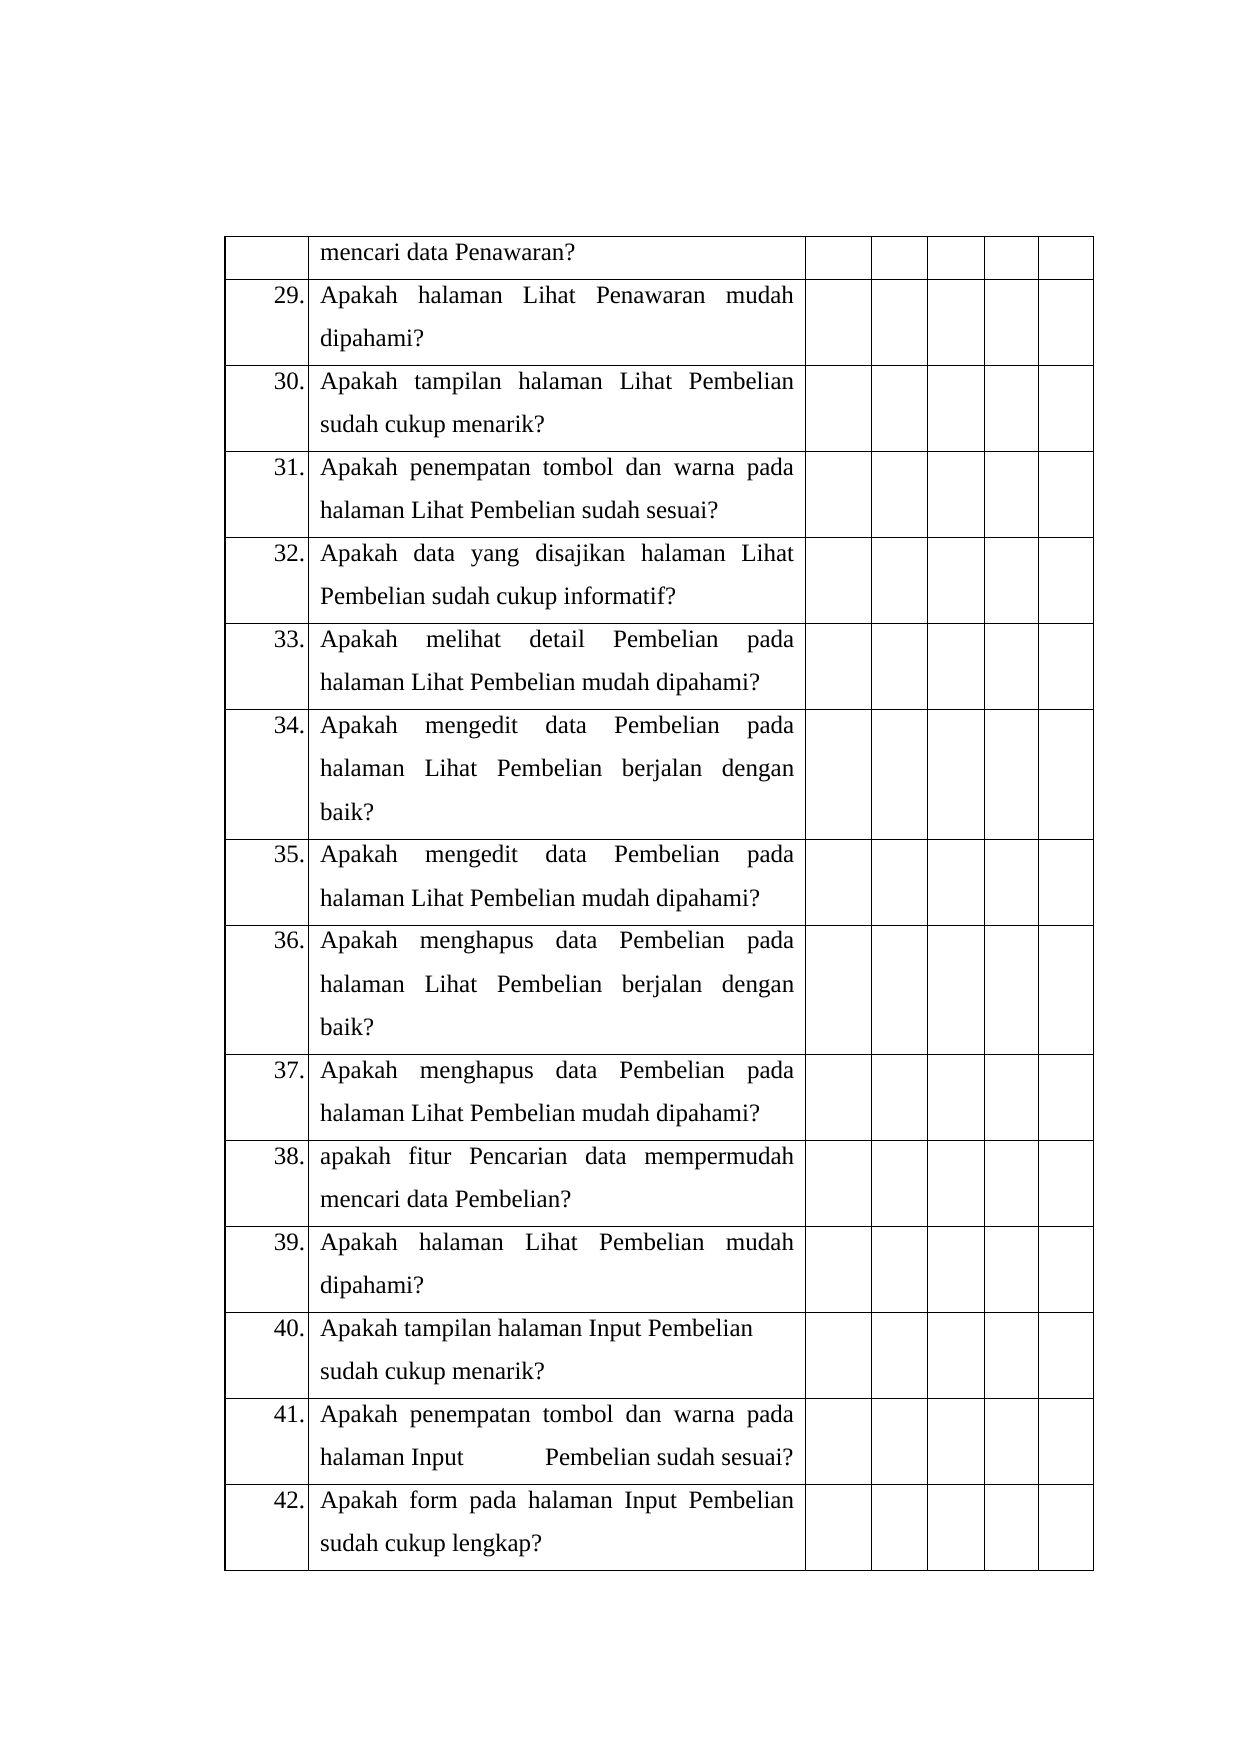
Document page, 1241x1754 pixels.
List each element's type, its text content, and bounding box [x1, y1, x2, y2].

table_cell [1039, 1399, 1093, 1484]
table_cell [872, 366, 927, 451]
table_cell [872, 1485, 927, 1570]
table_cell [928, 237, 984, 279]
table_cell [1039, 1141, 1093, 1226]
table_cell [985, 366, 1038, 451]
table_cell Apakah tampilan halaman Input Pembelian sudah cukup menarik? [309, 1313, 805, 1398]
table_cell [872, 1141, 927, 1226]
table_cell [985, 1141, 1038, 1226]
table_cell [806, 366, 871, 451]
table_cell [1039, 237, 1093, 279]
table_cell [806, 1313, 871, 1398]
table_cell [226, 366, 308, 451]
table_cell [985, 452, 1038, 537]
table_cell [985, 237, 1038, 279]
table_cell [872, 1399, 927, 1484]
table_cell [226, 926, 308, 1054]
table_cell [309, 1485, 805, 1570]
table_cell [928, 1313, 984, 1398]
table_cell [226, 1227, 308, 1312]
table_cell [226, 237, 308, 279]
table_cell apakah fitur Pencarian data mempermudah mencari data Pembelian? [309, 1141, 805, 1226]
table_cell [1039, 280, 1093, 365]
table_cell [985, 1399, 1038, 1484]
table_cell Apakah penempatan tombol dan warna pada halaman Lihat Pembelian sudah sesuai? [309, 452, 805, 537]
table_cell [806, 926, 871, 1054]
table_cell [985, 1313, 1038, 1398]
table_cell [806, 710, 871, 838]
table_cell Apakah tampilan halaman Lihat Pembelian sudah cukup menarik? [309, 366, 805, 451]
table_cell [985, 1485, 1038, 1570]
table_cell [985, 840, 1038, 924]
table_cell Apakah mengedit data Pembelian pada halaman Lihat Pembelian berjalan dengan baik? [309, 710, 805, 838]
table_cell [1039, 452, 1093, 537]
table_cell [806, 280, 871, 365]
table_cell [872, 1227, 927, 1312]
table_cell [806, 237, 871, 279]
table_cell [1039, 926, 1093, 1054]
table_cell [928, 840, 984, 924]
table_cell Apakah halaman Lihat Pembelian mudah dipahami? [309, 1227, 805, 1312]
table_cell [1039, 1313, 1093, 1398]
table_cell [985, 1227, 1038, 1312]
table_cell [226, 280, 308, 365]
table_cell [872, 624, 927, 709]
table_cell [226, 1055, 308, 1140]
table_cell [806, 1227, 871, 1312]
table_cell [1039, 624, 1093, 709]
table_cell Apakah penempatan tombol dan warna pada halaman Input Pembelian sudah sesuai? [309, 1399, 805, 1484]
table_cell [872, 1313, 927, 1398]
table_cell [806, 1055, 871, 1140]
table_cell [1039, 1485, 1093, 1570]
table_cell [928, 366, 984, 451]
table_cell [226, 452, 308, 537]
table_cell [872, 280, 927, 365]
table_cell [309, 237, 805, 279]
table_cell [872, 237, 927, 279]
table_cell Apakah halaman Lihat Penawaran mudah dipahami? [309, 280, 805, 365]
table_cell [985, 926, 1038, 1054]
table_cell [226, 1399, 308, 1484]
table_cell Apakah data yang disajikan halaman Lihat Pembelian sudah cukup informatif? [309, 538, 805, 623]
table_cell [985, 710, 1038, 838]
table_cell [226, 1313, 308, 1398]
table_cell [872, 926, 927, 1054]
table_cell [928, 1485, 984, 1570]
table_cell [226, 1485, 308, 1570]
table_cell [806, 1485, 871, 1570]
table_cell [985, 624, 1038, 709]
table_cell [806, 538, 871, 623]
table_cell [872, 452, 927, 537]
table_cell [872, 1055, 927, 1140]
table_cell Apakah melihat detail Pembelian pada halaman Lihat Pembelian mudah dipahami? [309, 624, 805, 709]
table_cell [928, 452, 984, 537]
table_cell [226, 1141, 308, 1226]
table_cell [928, 1055, 984, 1140]
table_cell [985, 538, 1038, 623]
table_cell [872, 840, 927, 924]
table_cell [928, 1227, 984, 1312]
table_cell [806, 1141, 871, 1226]
table_cell [1039, 1227, 1093, 1312]
table_cell [1039, 538, 1093, 623]
table_cell [806, 840, 871, 924]
table_cell [226, 710, 308, 838]
table_cell [226, 840, 308, 924]
table_cell Apakah menghapus data Pembelian pada halaman Lihat Pembelian mudah dipahami? [309, 1055, 805, 1140]
table_cell [1039, 840, 1093, 924]
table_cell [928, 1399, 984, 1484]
table_cell [928, 538, 984, 623]
table_cell [806, 452, 871, 537]
table_cell [928, 280, 984, 365]
table_cell [806, 1399, 871, 1484]
table_cell [872, 538, 927, 623]
table_cell [872, 710, 927, 838]
table_cell [928, 1141, 984, 1226]
table_cell [806, 624, 871, 709]
table_cell [226, 624, 308, 709]
table_cell [928, 926, 984, 1054]
table_cell [1039, 366, 1093, 451]
table_cell [928, 710, 984, 838]
table_cell Apakah mengedit data Pembelian pada halaman Lihat Pembelian mudah dipahami? [309, 840, 805, 924]
table_cell [985, 280, 1038, 365]
table_cell Apakah menghapus data Pembelian pada halaman Lihat Pembelian berjalan dengan baik? [309, 926, 805, 1054]
table_cell [1039, 1055, 1093, 1140]
table_cell [928, 624, 984, 709]
table_cell [226, 538, 308, 623]
table_cell [1039, 710, 1093, 838]
table_cell [985, 1055, 1038, 1140]
